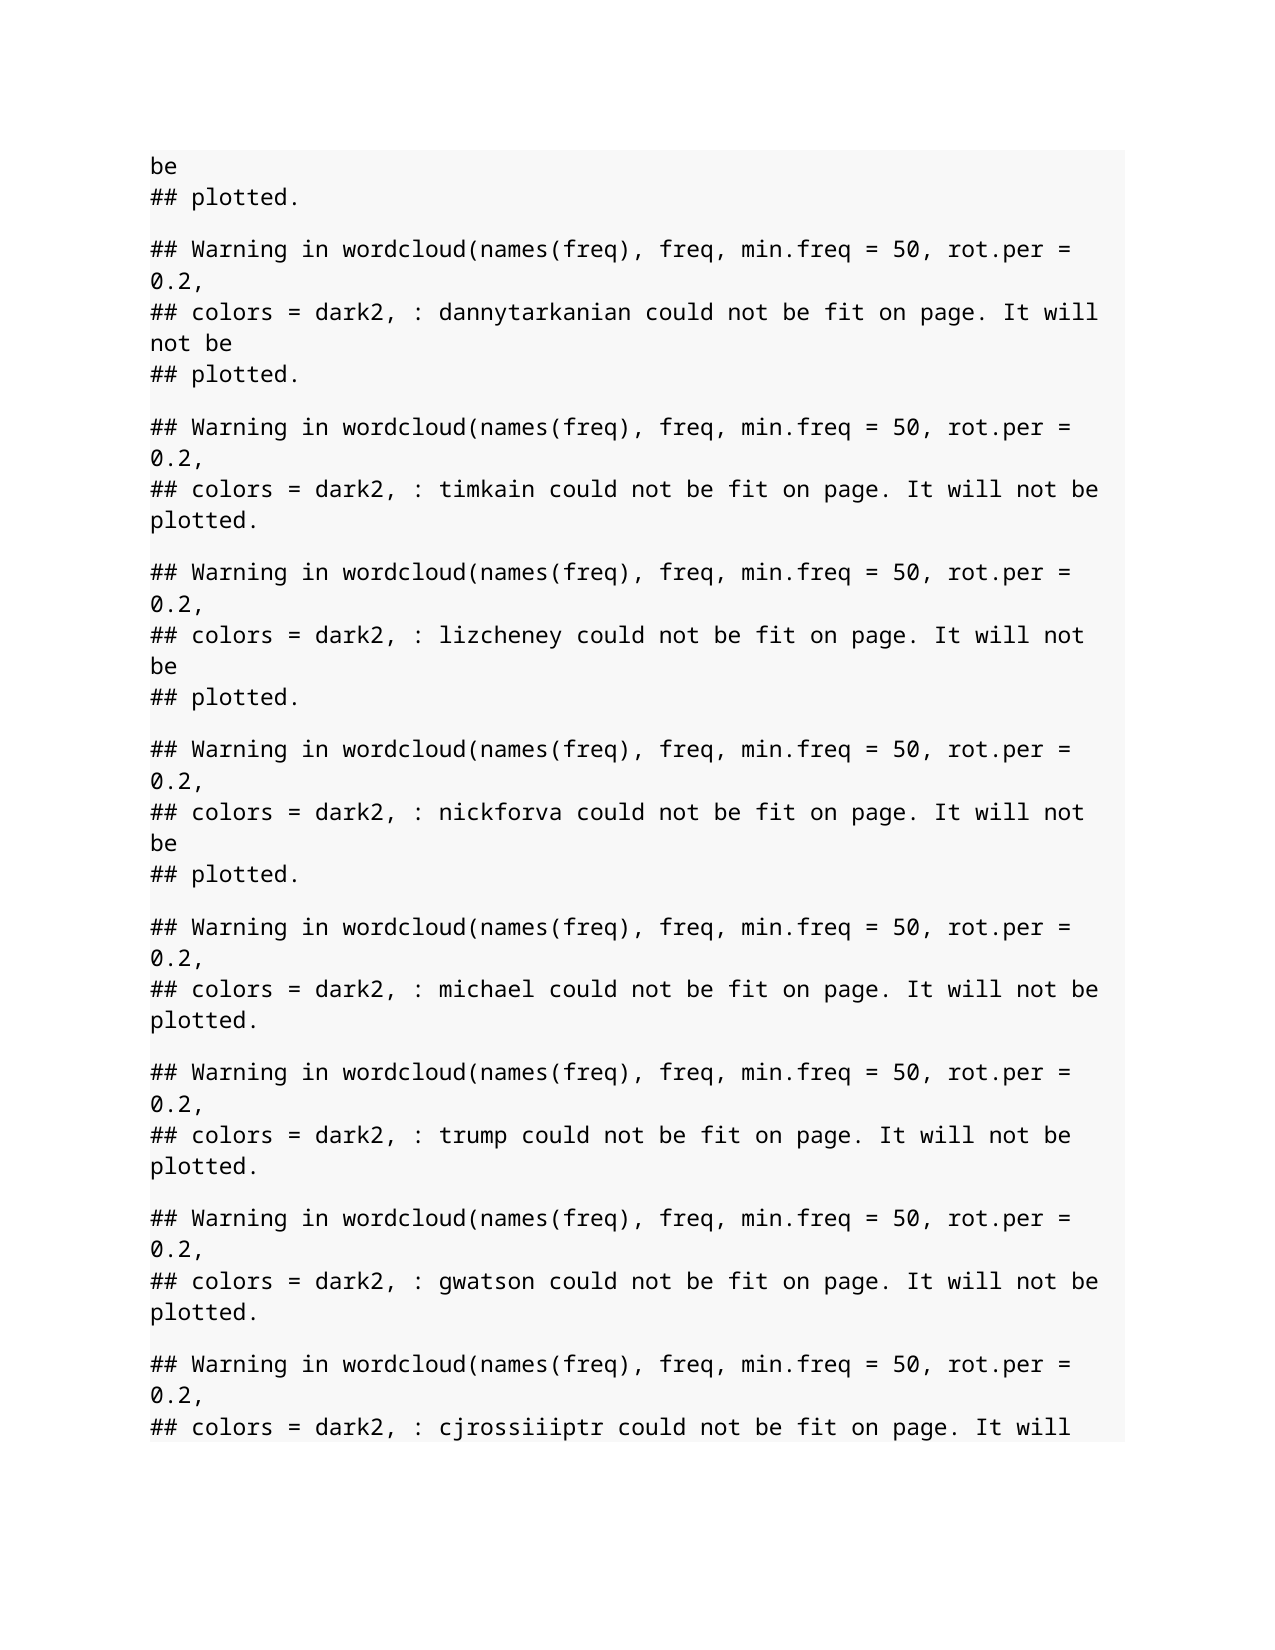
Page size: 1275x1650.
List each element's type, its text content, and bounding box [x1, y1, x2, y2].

text ## Warning in wordcloud(names(freq), freq, min.freq = 50, rot.per = 0.2, ## colors = dark2, : lizcheney could not be fit on page. It will not be ## plotted. [150, 556, 1125, 712]
text ## Warning in wordcloud(names(freq), freq, min.freq = 50, rot.per = 0.2, ## colors = dark2, : gwatson could not be fit on page. It will not be plotted. [150, 1202, 1125, 1327]
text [150, 1348, 1125, 1442]
text ## Warning in wordcloud(names(freq), freq, min.freq = 50, rot.per = 0.2, ## colors = dark2, : michael could not be fit on page. It will not be plotted. [150, 910, 1125, 1035]
text ## Warning in wordcloud(names(freq), freq, min.freq = 50, rot.per = 0.2, ## colors = dark2, : trump could not be fit on page. It will not be plotted. [150, 1056, 1125, 1181]
text ## Warning in wordcloud(names(freq), freq, min.freq = 50, rot.per = 0.2, ## colors = dark2, : dannytarkanian could not be fit on page. It will not be ## plotted. [150, 233, 1125, 389]
text ## Warning in wordcloud(names(freq), freq, min.freq = 50, rot.per = 0.2, ## colors = dark2, : nickforva could not be fit on page. It will not be ## plotted. [150, 733, 1125, 889]
text ## Warning in wordcloud(names(freq), freq, min.freq = 50, rot.per = 0.2, ## colors = dark2, : timkain could not be fit on page. It will not be plotted. [150, 410, 1125, 535]
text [150, 150, 1125, 212]
